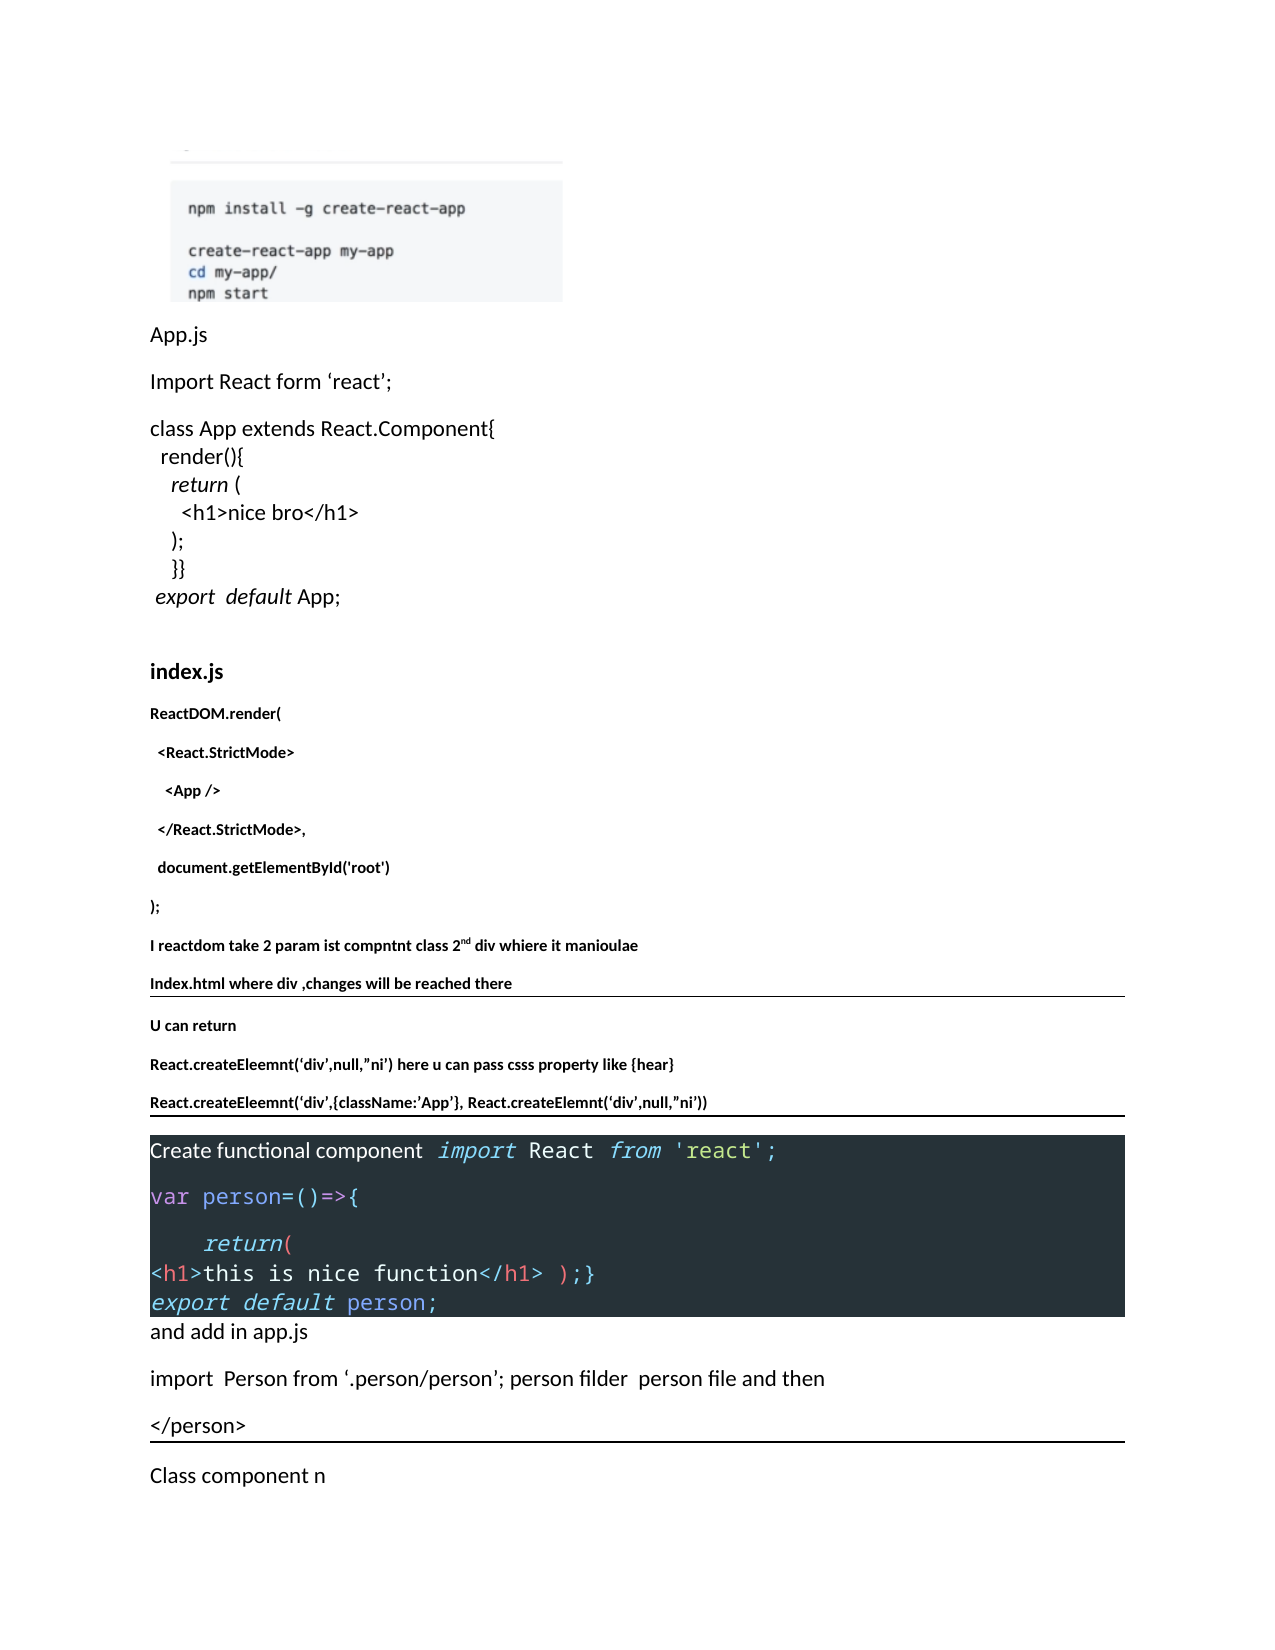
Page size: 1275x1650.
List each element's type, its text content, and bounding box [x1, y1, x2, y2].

text I reactdom take 2 param ist compntnt class 2nd div whiere it manioulae [150, 935, 1125, 955]
text Class component n [150, 1461, 1125, 1489]
text <App /> [150, 781, 1125, 801]
text ); [150, 896, 1125, 917]
text <h1>nice bro</h1> [150, 498, 1125, 526]
text ReactDOM.render( [150, 704, 1125, 724]
text and add in app.js [150, 1317, 1125, 1345]
text App.js [150, 320, 1125, 348]
text render(){ [150, 442, 1125, 470]
text class App extends React.Component{ [150, 414, 1125, 442]
text var person=()=>{ [150, 1181, 1125, 1211]
text React.createEleemnt(‘div’,{className:’App’}, React.createElemnt(‘div’,null,”ni’)) [150, 1093, 1125, 1115]
text return ( [150, 470, 1125, 498]
text </person> [150, 1411, 1125, 1441]
text </React.StrictMode>, [150, 819, 1125, 839]
text document.getElementById('root') [150, 858, 1125, 878]
text return( [150, 1228, 1125, 1258]
text index.js [150, 657, 1125, 685]
text <React.StrictMode> [150, 742, 1125, 762]
picture [150, 150, 563, 302]
text U can return [150, 1016, 1125, 1036]
text React.createEleemnt(‘div’,null,”ni’) here u can pass csss property like {hear} [150, 1054, 1125, 1074]
text Index.html where div ,changes will be reached there [150, 973, 1125, 996]
text Create functional component import React from 'react'; [150, 1135, 1125, 1165]
text export default App; [150, 582, 1125, 610]
text }} [150, 554, 1125, 582]
text ); [150, 526, 1125, 554]
text export default person; [150, 1287, 1125, 1317]
text <h1>this is nice function</h1> );} [150, 1258, 1125, 1287]
text Import React form ‘react’; [150, 367, 1125, 395]
text import Person from ‘.person/person’; person filder person file and then [150, 1364, 1125, 1392]
